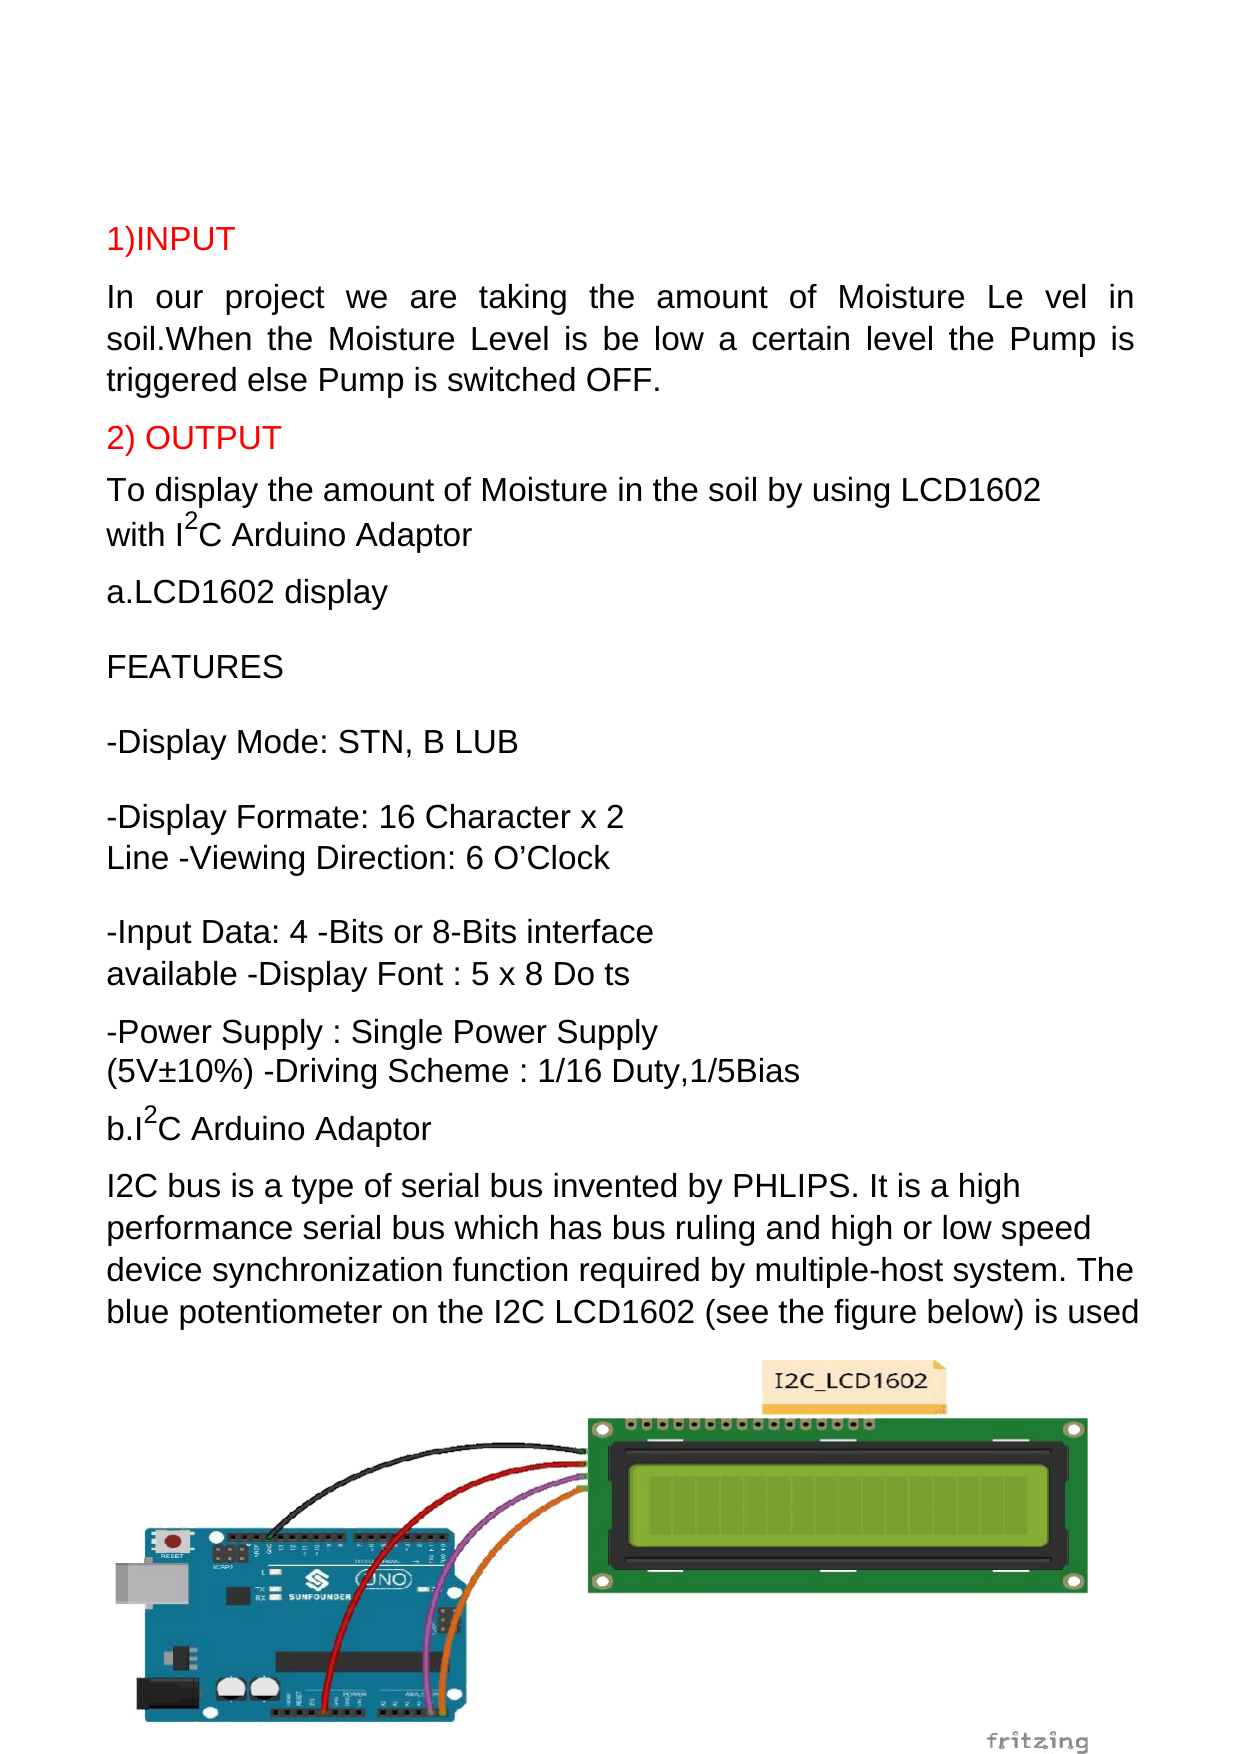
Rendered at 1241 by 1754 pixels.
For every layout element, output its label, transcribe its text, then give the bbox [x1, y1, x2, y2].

text -Power Supply : Single Power Supply (5V±10%) -Driving Scheme : 1/16 Duty,1/5Bias [106, 1012, 815, 1090]
text To display the amount of Moisture in the soil by using LCD1602 with I2C Arduino Adaptor [106, 473, 1109, 556]
text b.I2C Arduino Adaptor [106, 1107, 1146, 1149]
text 1)INPUT [106, 219, 1136, 257]
text In our project we are taking the amount of Moisture Le vel in soil.When the Moisture Level is be low a certain level the Pump is triggered else Pump is switched OFF. [106, 277, 1136, 398]
text -Display Formate: 16 Character x 2 Line -Viewing Direction: 6 O’Clock [106, 797, 696, 876]
text -Display Mode: STN, B LUB [106, 722, 1146, 761]
text FEATURES [106, 647, 1146, 686]
text -Input Data: 4 -Bits or 8-Bits interface available -Display Font : 5 x 8 Do ts [106, 912, 786, 992]
picture [115, 1360, 1088, 1754]
text a.LCD1602 display [106, 572, 1146, 611]
text 2) OUTPUT [106, 418, 1146, 457]
